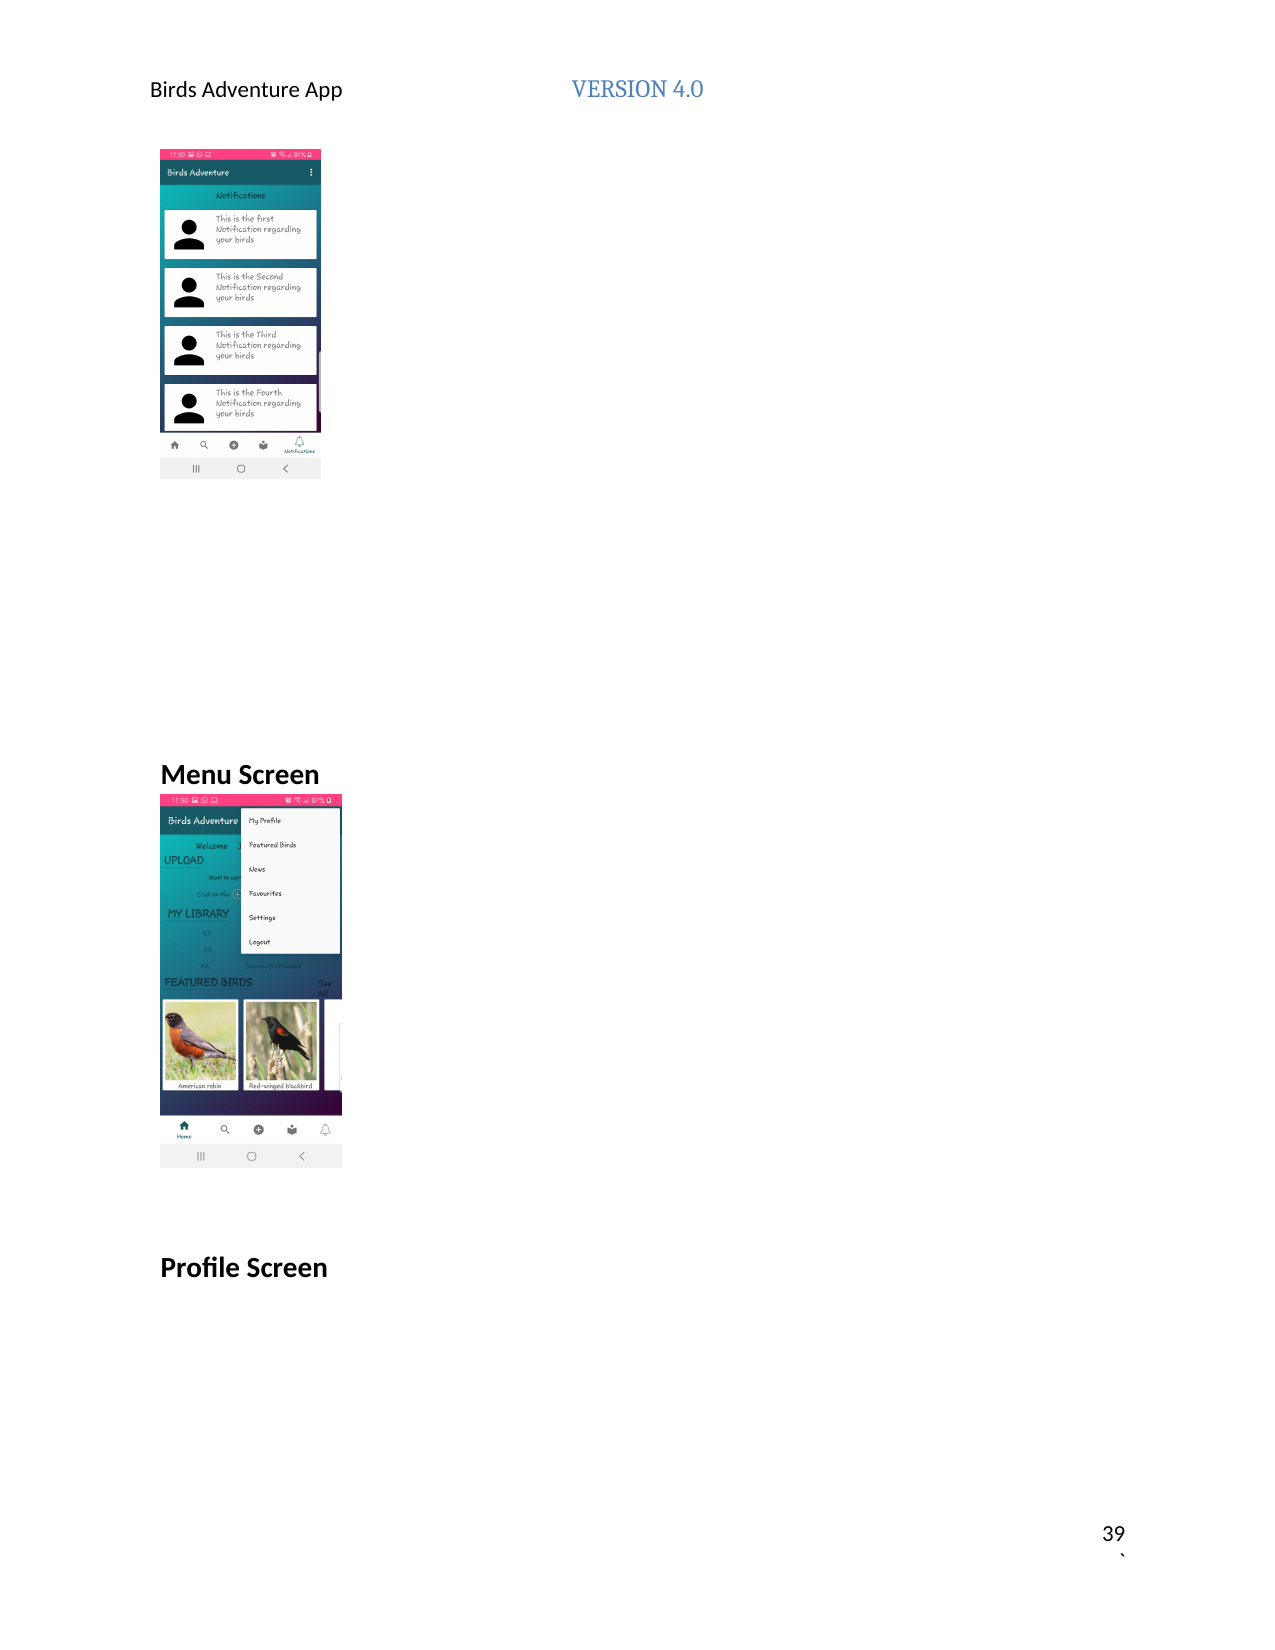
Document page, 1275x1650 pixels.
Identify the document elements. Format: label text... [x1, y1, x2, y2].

picture [160, 794, 342, 1168]
picture [160, 149, 321, 479]
text Profile Screen [160, 1249, 1093, 1284]
text Menu Screen [160, 756, 1093, 791]
